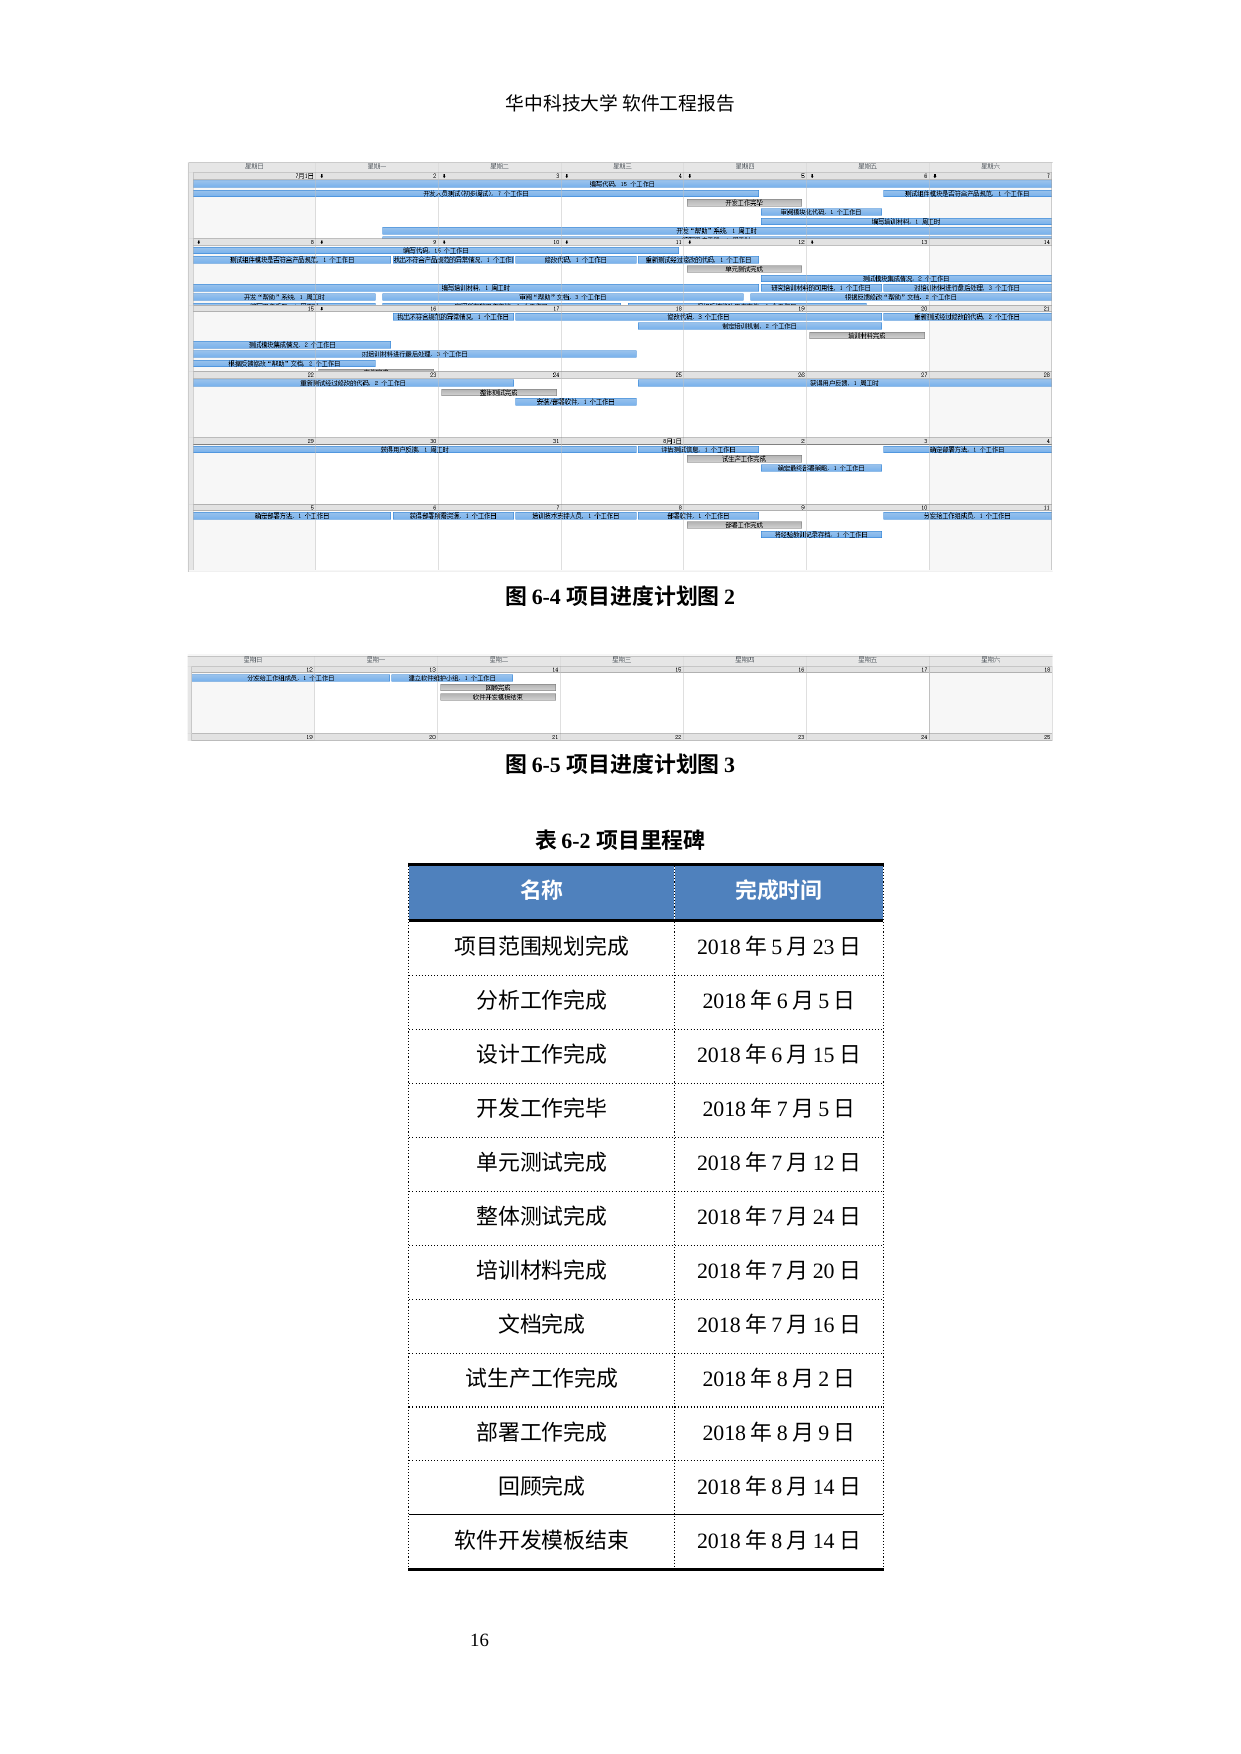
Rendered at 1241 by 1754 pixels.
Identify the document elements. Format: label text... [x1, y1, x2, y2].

table_cell 回顾完成 [409, 1460, 674, 1514]
table_cell 单元测试完成 [409, 1137, 674, 1191]
table_header 名称 [409, 866, 674, 919]
text 图6-4 项目进度计划图2 [187, 579, 1053, 611]
table_cell 2018年7月12日 [675, 1137, 883, 1191]
table_cell 2018年8月9日 [675, 1406, 883, 1460]
text 图6-5 项目进度计划图3 [187, 747, 1053, 779]
table_cell 培训材料完成 [409, 1245, 674, 1298]
table_cell 2018年8月14日 [675, 1515, 883, 1568]
table_cell 2018年5月23日 [675, 922, 883, 975]
table_cell 2018年8月14日 [675, 1460, 883, 1514]
table_cell 2018年6月15日 [675, 1029, 883, 1083]
picture [187, 162, 1053, 572]
table_cell 部署工作完成 [409, 1406, 674, 1460]
table_cell 2018年7月20日 [675, 1245, 883, 1298]
table_cell 试生产工作完成 [409, 1353, 674, 1406]
table_cell 文档完成 [409, 1299, 674, 1352]
table_cell 软件开发模板结束 [409, 1515, 674, 1568]
table_cell 整体测试完成 [409, 1191, 674, 1244]
table_header 完成时间 [675, 866, 883, 919]
title 表6-2 项目里程碑 [187, 823, 1053, 855]
table_cell 2018年7月24日 [675, 1191, 883, 1244]
table_cell 分析工作完成 [409, 975, 674, 1029]
table_cell 2018年7月16日 [675, 1299, 883, 1352]
table_cell 开发工作完毕 [409, 1083, 674, 1137]
table_cell 设计工作完成 [409, 1029, 674, 1083]
table_cell 项目范围规划完成 [409, 922, 674, 975]
table_cell 2018年7月5日 [675, 1083, 883, 1137]
table_cell 2018年8月2日 [675, 1353, 883, 1406]
table_cell 2018年6月5日 [675, 975, 883, 1029]
picture [187, 654, 1053, 741]
